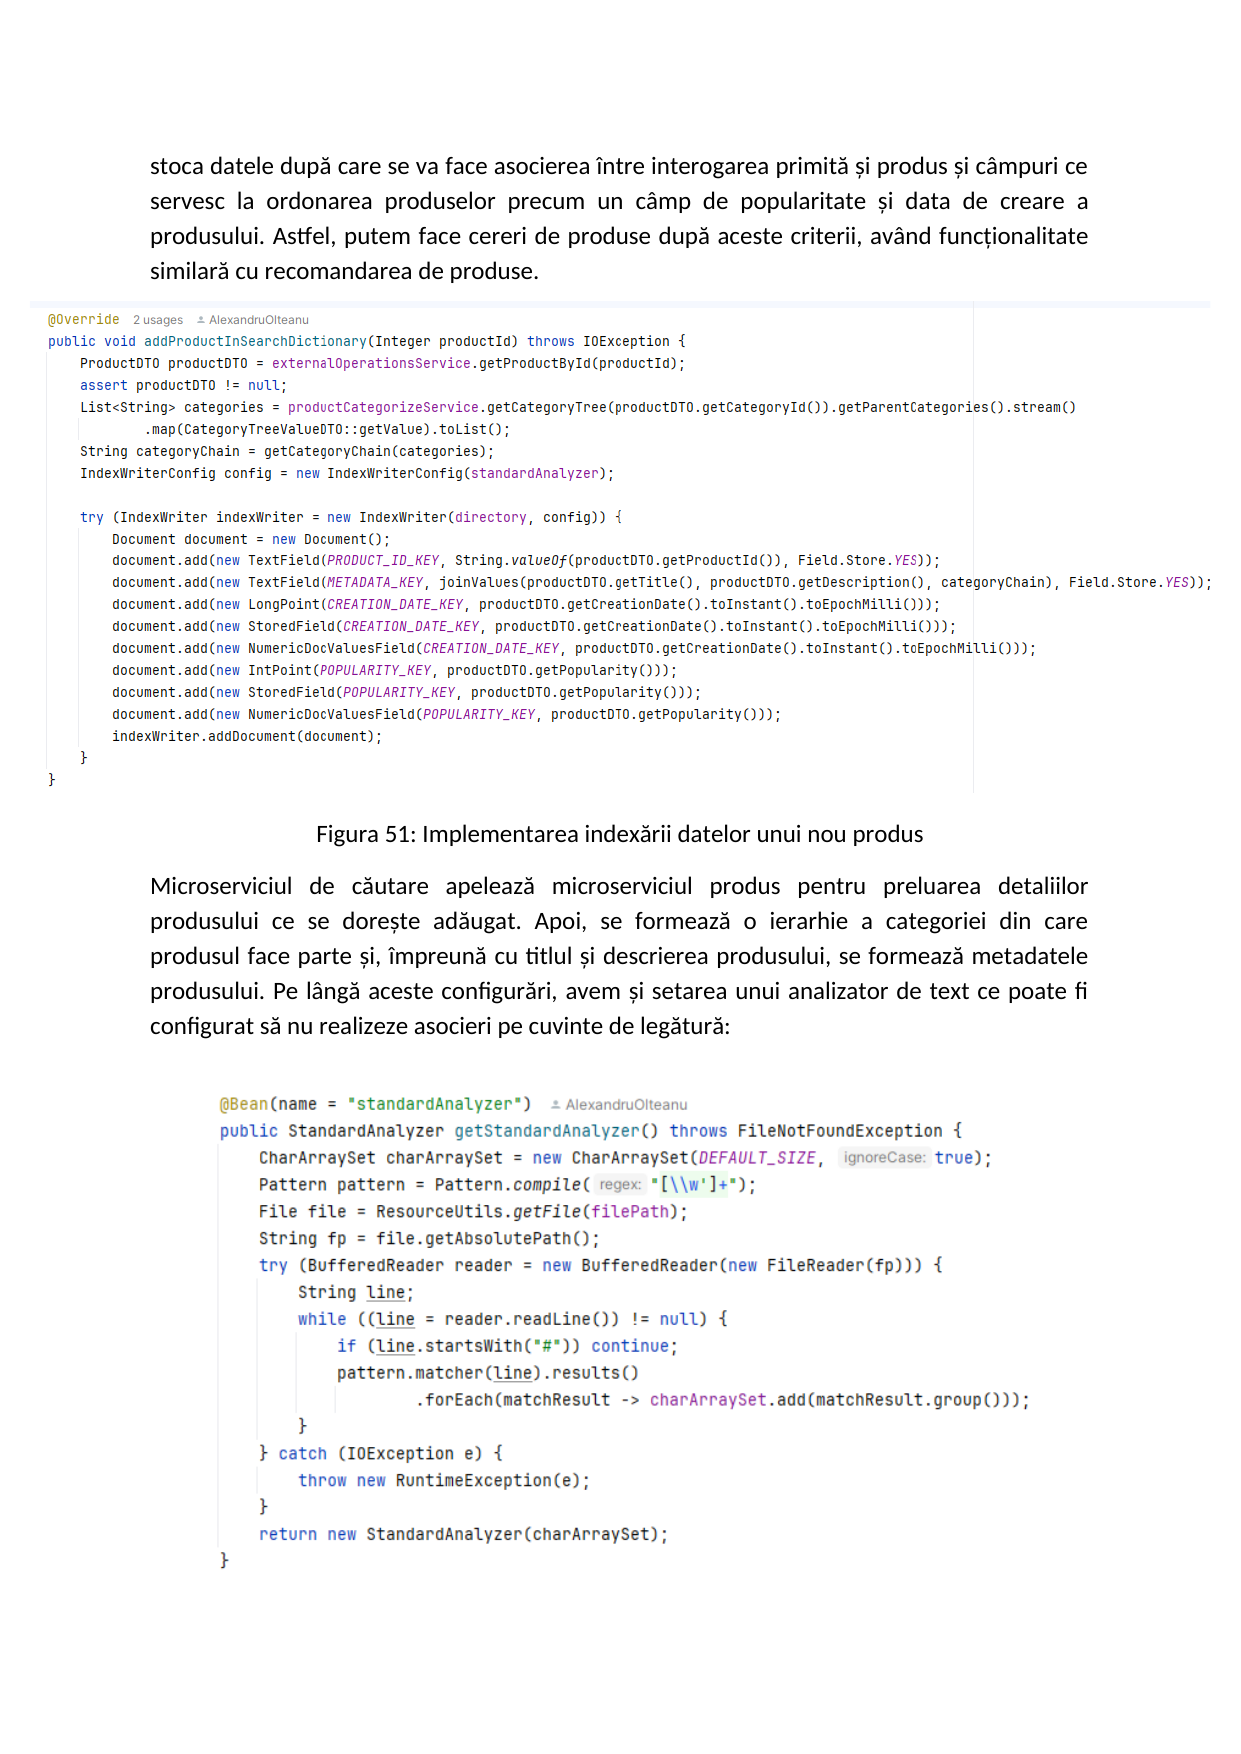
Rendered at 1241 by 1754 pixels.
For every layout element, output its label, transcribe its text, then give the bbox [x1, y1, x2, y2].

text Figura 51: Implementarea indexării datelor unui nou produs [150, 793, 1090, 849]
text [150, 150, 1090, 286]
picture [204, 1083, 1036, 1578]
picture [29, 301, 1211, 793]
text Microserviciul de căutare apelează microserviciul produs pentru preluarea detaliilor produsului ce se dorește adăugat. Apoi, se formează o ierarhie a categoriei din care produsul face parte și, împreună cu titlul și descrierea produsului, se formează metadatele produsului. Pe lângă aceste configurări, avem și setarea unui analizator de text ce poate fi configurat să nu realizeze asocieri pe cuvinte de legătură: [150, 870, 1090, 1040]
